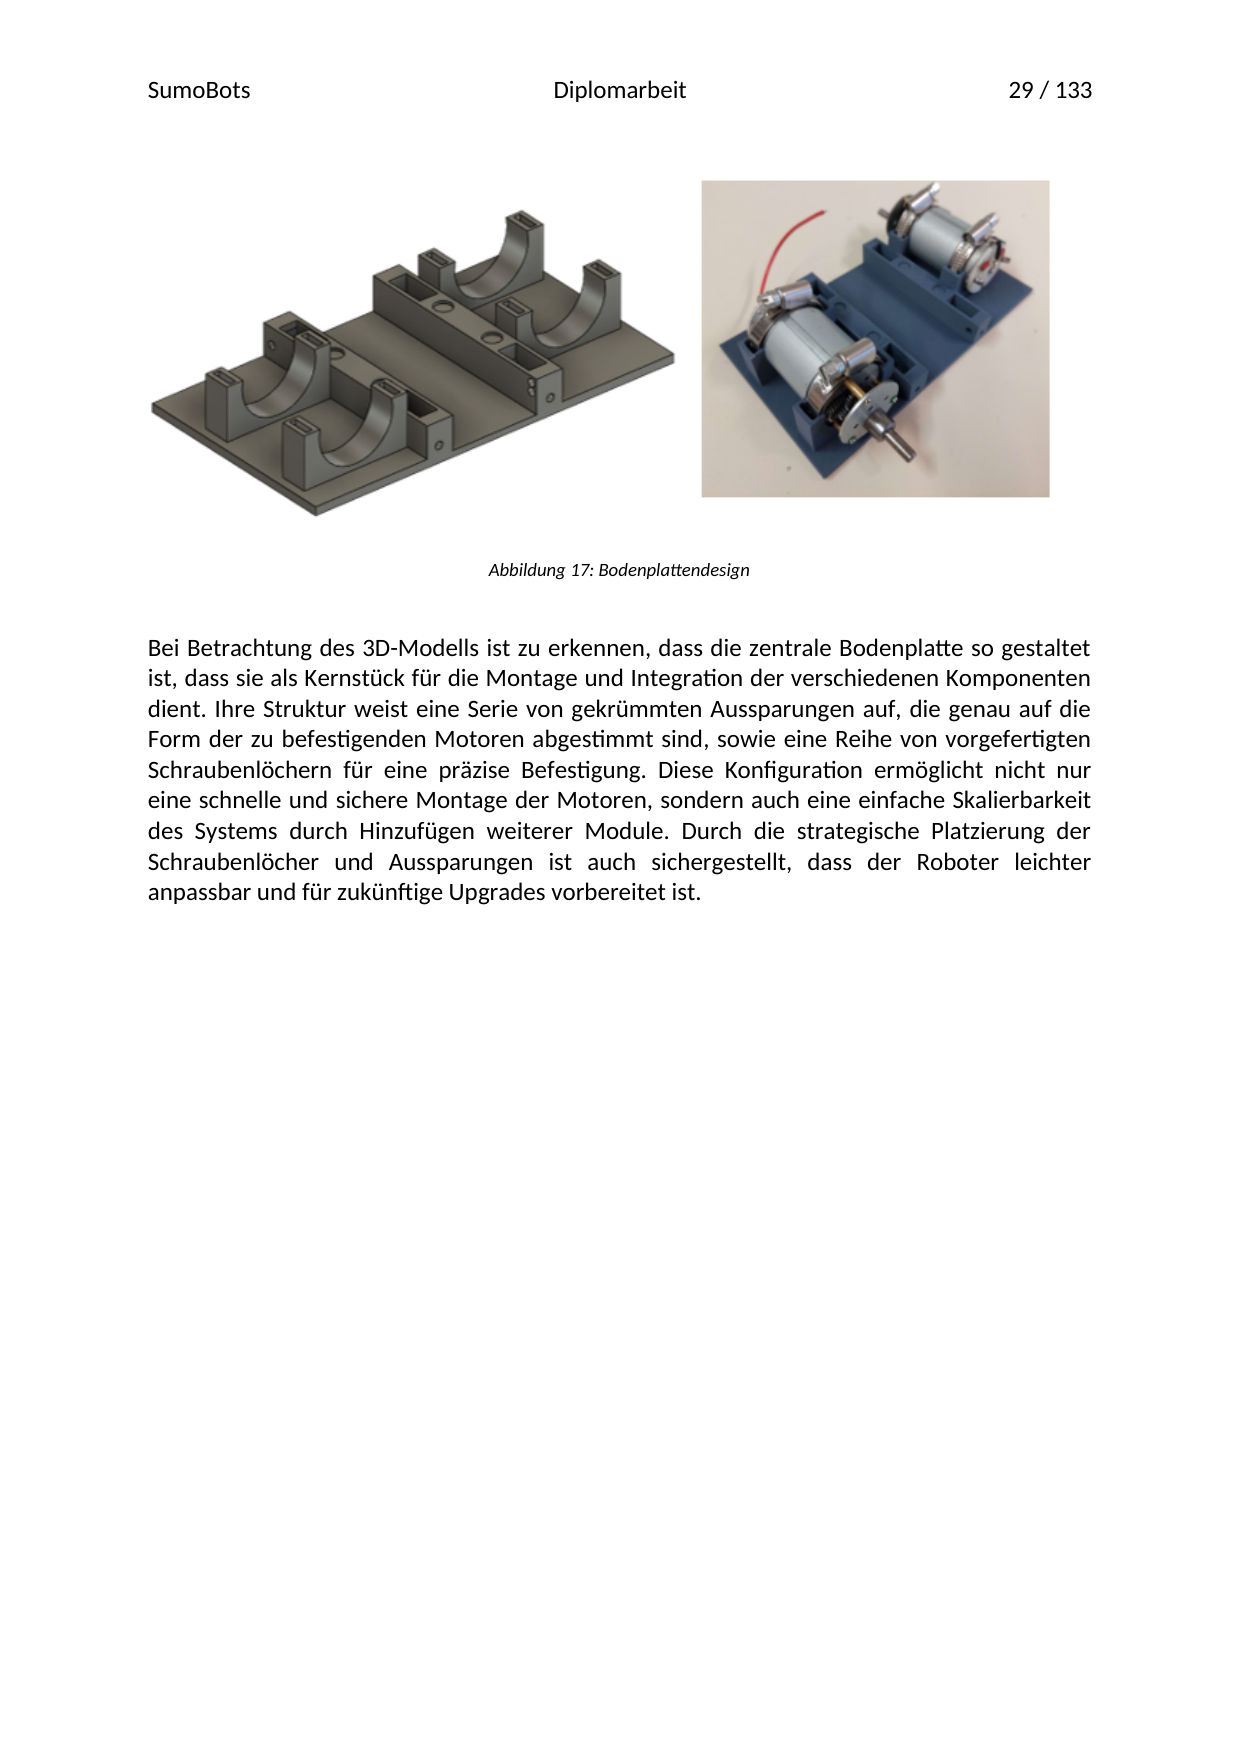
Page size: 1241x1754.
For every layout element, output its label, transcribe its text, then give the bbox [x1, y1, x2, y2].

text Abbildung 17: Bodenplattendesign [148, 558, 1093, 581]
picture [147, 147, 1093, 558]
text Bei Betrachtung des 3D-Modells ist zu erkennen, dass die zentrale Bodenplatte so gestaltet ist, dass sie als Kernstück für die Montage und Integration der verschiedenen Komponenten dient. Ihre Struktur weist eine Serie von gekrümmten Aussparungen auf, die genau auf die Form der zu befestigenden Motoren abgestimmt sind, sowie eine Reihe von vorgefertigten Schraubenlöchern für eine präzise Befestigung. Diese Konfiguration ermöglicht nicht nur eine schnelle und sichere Montage der Motoren, sondern auch eine einfache Skalierbarkeit des Systems durch Hinzufügen weiterer Module. Durch die strategische Platzierung der Schraubenlöcher und Aussparungen ist auch sichergestellt, dass der Roboter leichter anpassbar und für zukünftige Upgrades vorbereitet ist. [148, 632, 1093, 907]
